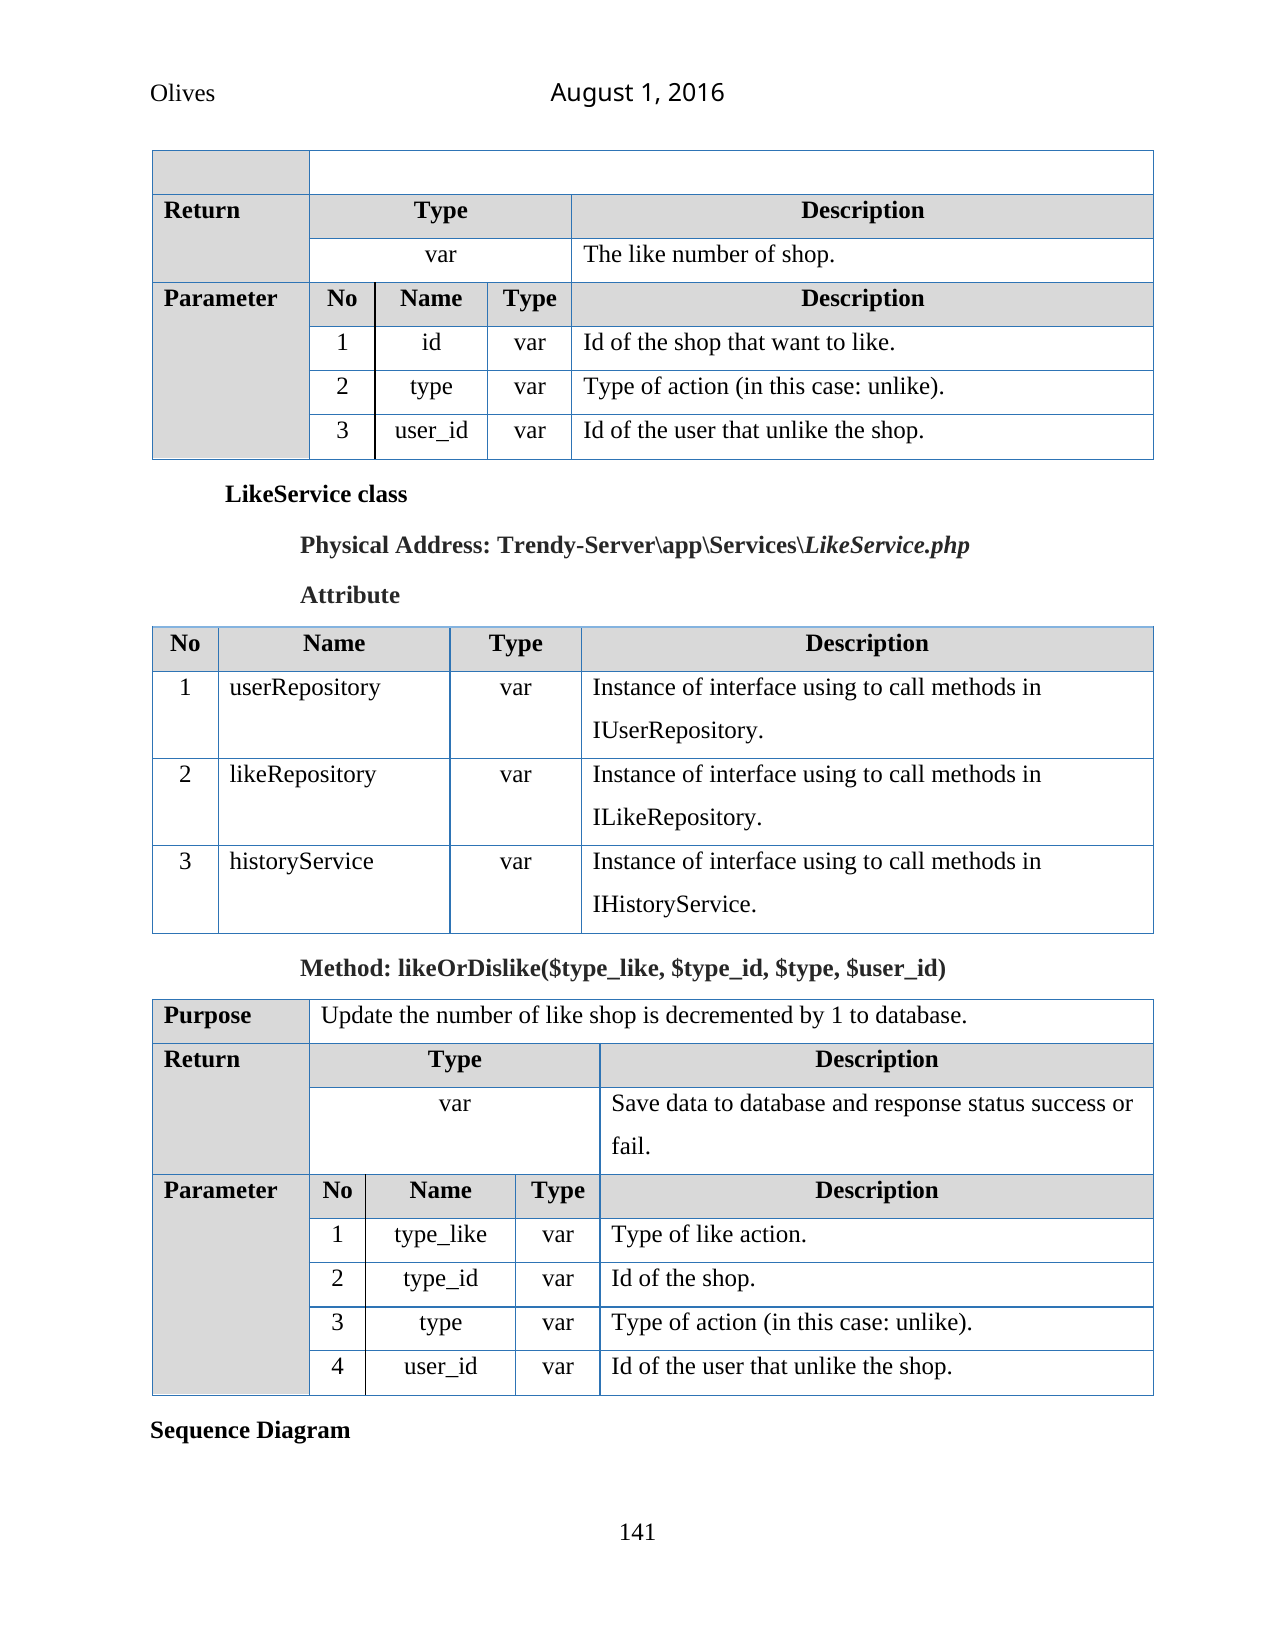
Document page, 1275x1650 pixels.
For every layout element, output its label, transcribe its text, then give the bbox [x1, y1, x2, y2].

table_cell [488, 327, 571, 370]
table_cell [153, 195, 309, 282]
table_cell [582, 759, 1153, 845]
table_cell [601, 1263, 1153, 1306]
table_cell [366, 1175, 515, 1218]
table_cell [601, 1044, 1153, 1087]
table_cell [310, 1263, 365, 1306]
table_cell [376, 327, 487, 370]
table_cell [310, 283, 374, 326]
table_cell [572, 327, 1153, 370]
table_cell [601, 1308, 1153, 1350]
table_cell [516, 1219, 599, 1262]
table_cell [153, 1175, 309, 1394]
subtitle LikeService class [225, 474, 1125, 510]
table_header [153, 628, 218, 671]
subtitle Method: likeOrDislike($type_like, $type_id, $type, $user_id) [300, 948, 1125, 984]
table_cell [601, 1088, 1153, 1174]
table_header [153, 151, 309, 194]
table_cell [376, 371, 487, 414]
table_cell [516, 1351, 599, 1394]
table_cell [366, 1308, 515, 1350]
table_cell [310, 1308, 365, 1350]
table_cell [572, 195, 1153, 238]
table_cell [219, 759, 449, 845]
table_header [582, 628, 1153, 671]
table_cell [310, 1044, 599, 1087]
subtitle Attribute [300, 575, 1125, 611]
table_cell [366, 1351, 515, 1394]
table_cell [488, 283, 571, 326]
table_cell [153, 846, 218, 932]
subtitle Physical Address: Trendy-Server\app\Services\LikeService.php [300, 525, 1125, 560]
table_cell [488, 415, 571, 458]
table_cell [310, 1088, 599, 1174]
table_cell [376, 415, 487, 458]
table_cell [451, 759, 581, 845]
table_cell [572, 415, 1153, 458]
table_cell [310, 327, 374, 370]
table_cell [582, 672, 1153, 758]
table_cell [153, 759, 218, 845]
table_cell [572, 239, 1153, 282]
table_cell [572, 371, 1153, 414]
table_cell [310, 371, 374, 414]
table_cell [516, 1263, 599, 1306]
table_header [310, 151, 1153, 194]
subtitle Sequence Diagram [150, 1411, 1125, 1446]
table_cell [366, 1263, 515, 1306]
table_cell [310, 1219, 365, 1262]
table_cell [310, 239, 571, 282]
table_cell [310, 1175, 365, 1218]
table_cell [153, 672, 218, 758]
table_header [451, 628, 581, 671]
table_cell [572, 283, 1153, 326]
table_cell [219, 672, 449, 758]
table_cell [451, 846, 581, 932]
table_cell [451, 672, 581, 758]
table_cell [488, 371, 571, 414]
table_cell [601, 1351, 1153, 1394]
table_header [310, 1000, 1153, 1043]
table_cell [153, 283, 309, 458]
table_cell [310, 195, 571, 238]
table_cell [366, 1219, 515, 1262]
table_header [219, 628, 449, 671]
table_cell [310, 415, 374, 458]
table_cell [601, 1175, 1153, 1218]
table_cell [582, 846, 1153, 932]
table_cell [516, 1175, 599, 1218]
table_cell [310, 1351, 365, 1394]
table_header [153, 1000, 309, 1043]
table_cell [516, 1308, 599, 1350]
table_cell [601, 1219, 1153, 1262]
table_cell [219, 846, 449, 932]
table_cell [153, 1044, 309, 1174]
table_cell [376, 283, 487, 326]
